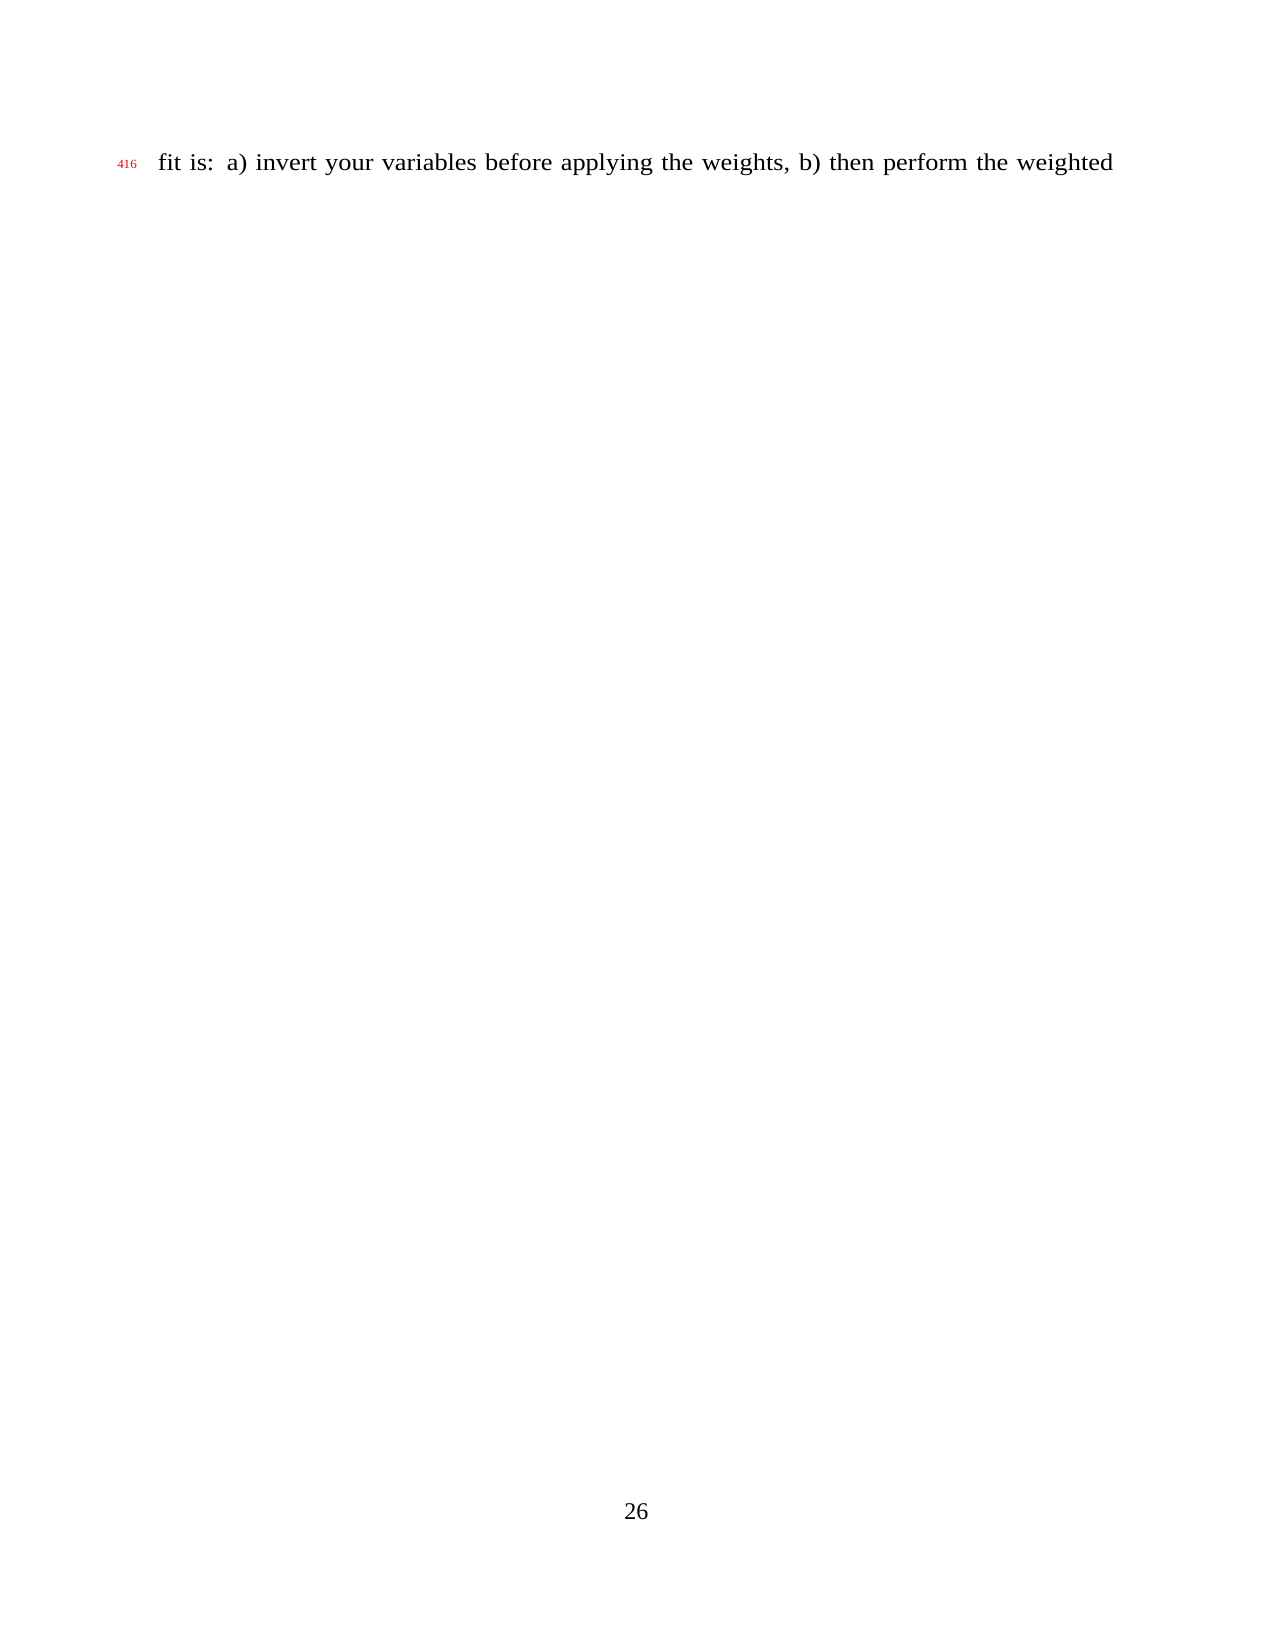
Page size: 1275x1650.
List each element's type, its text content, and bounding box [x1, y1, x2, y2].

text fit is: a) invert your variables before applying the weights, b) then perform the weighted [158, 148, 1129, 175]
text 416 [117, 157, 137, 172]
